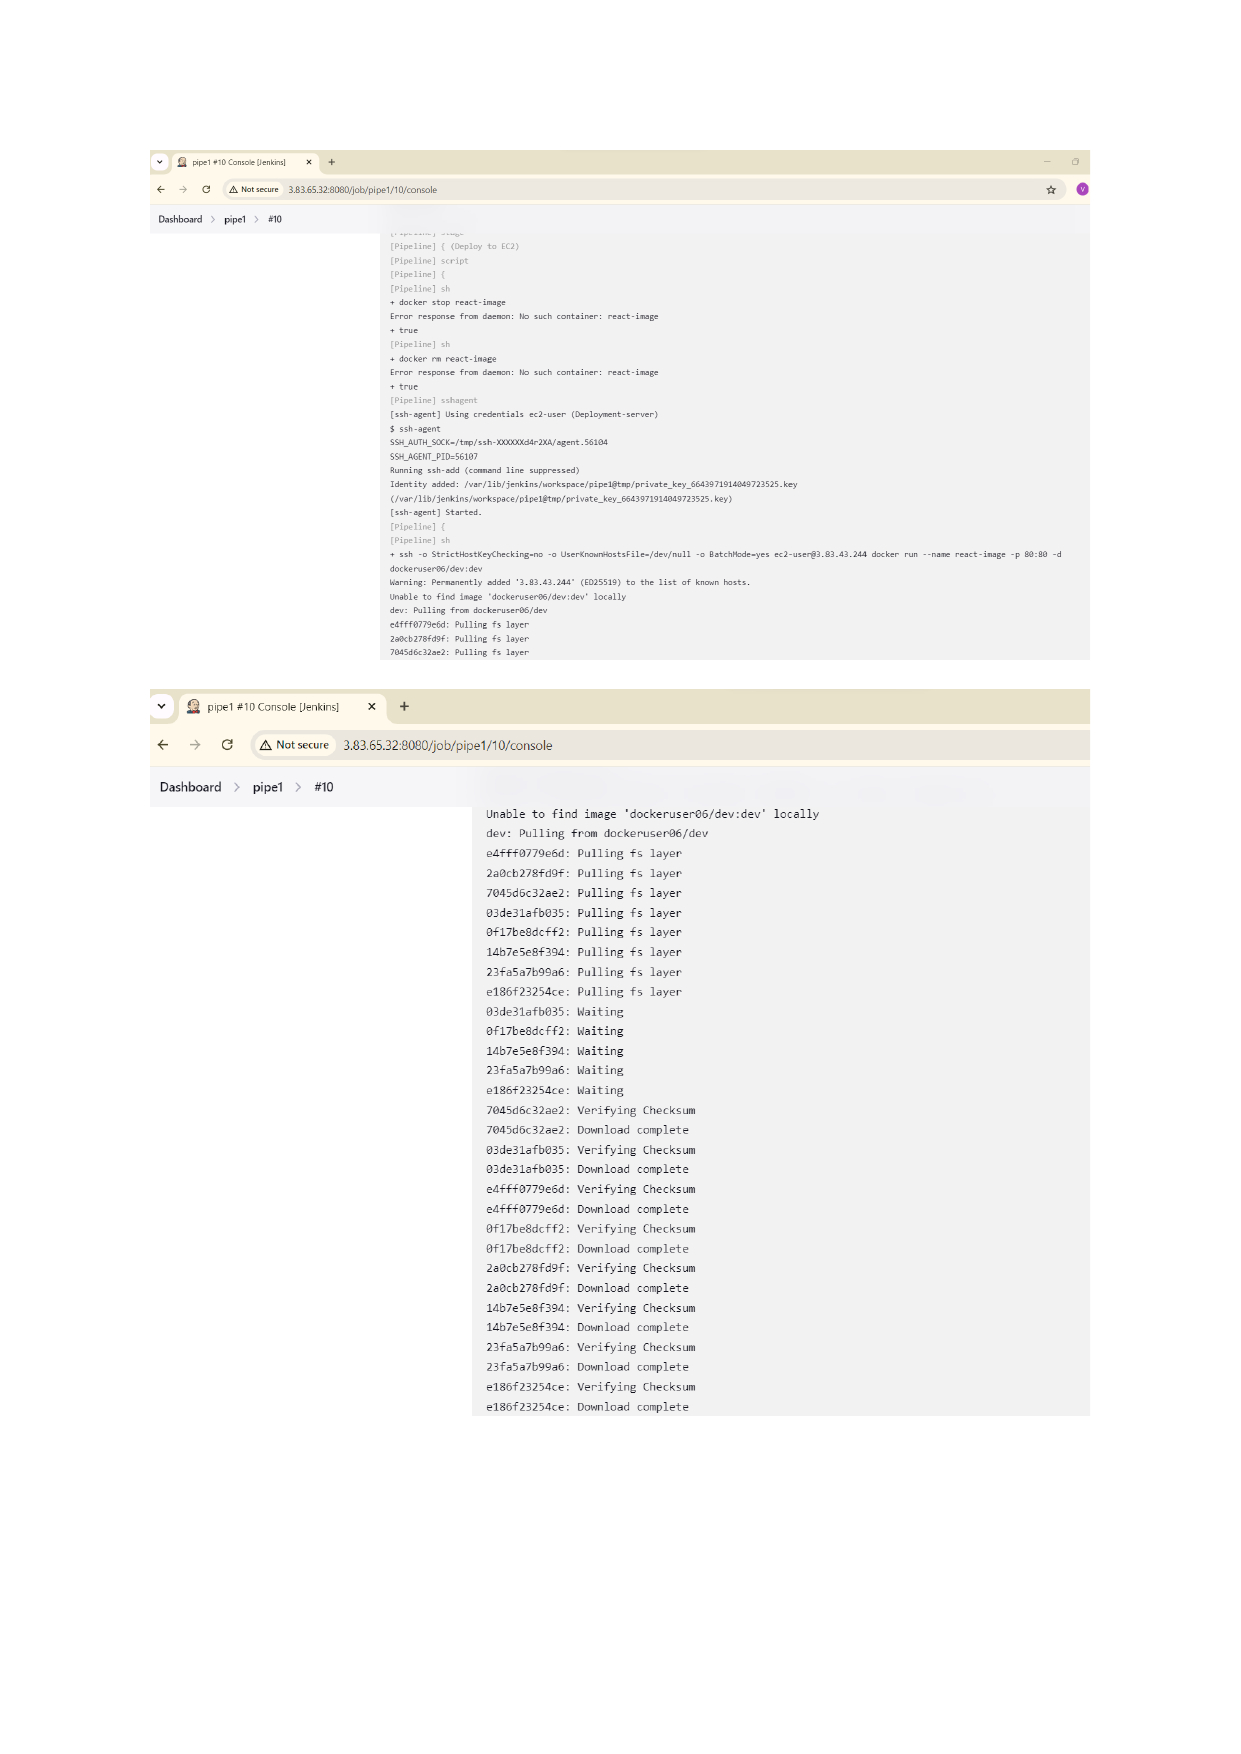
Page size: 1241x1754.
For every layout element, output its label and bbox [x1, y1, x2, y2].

picture [150, 150, 1091, 660]
picture [150, 689, 1091, 1416]
